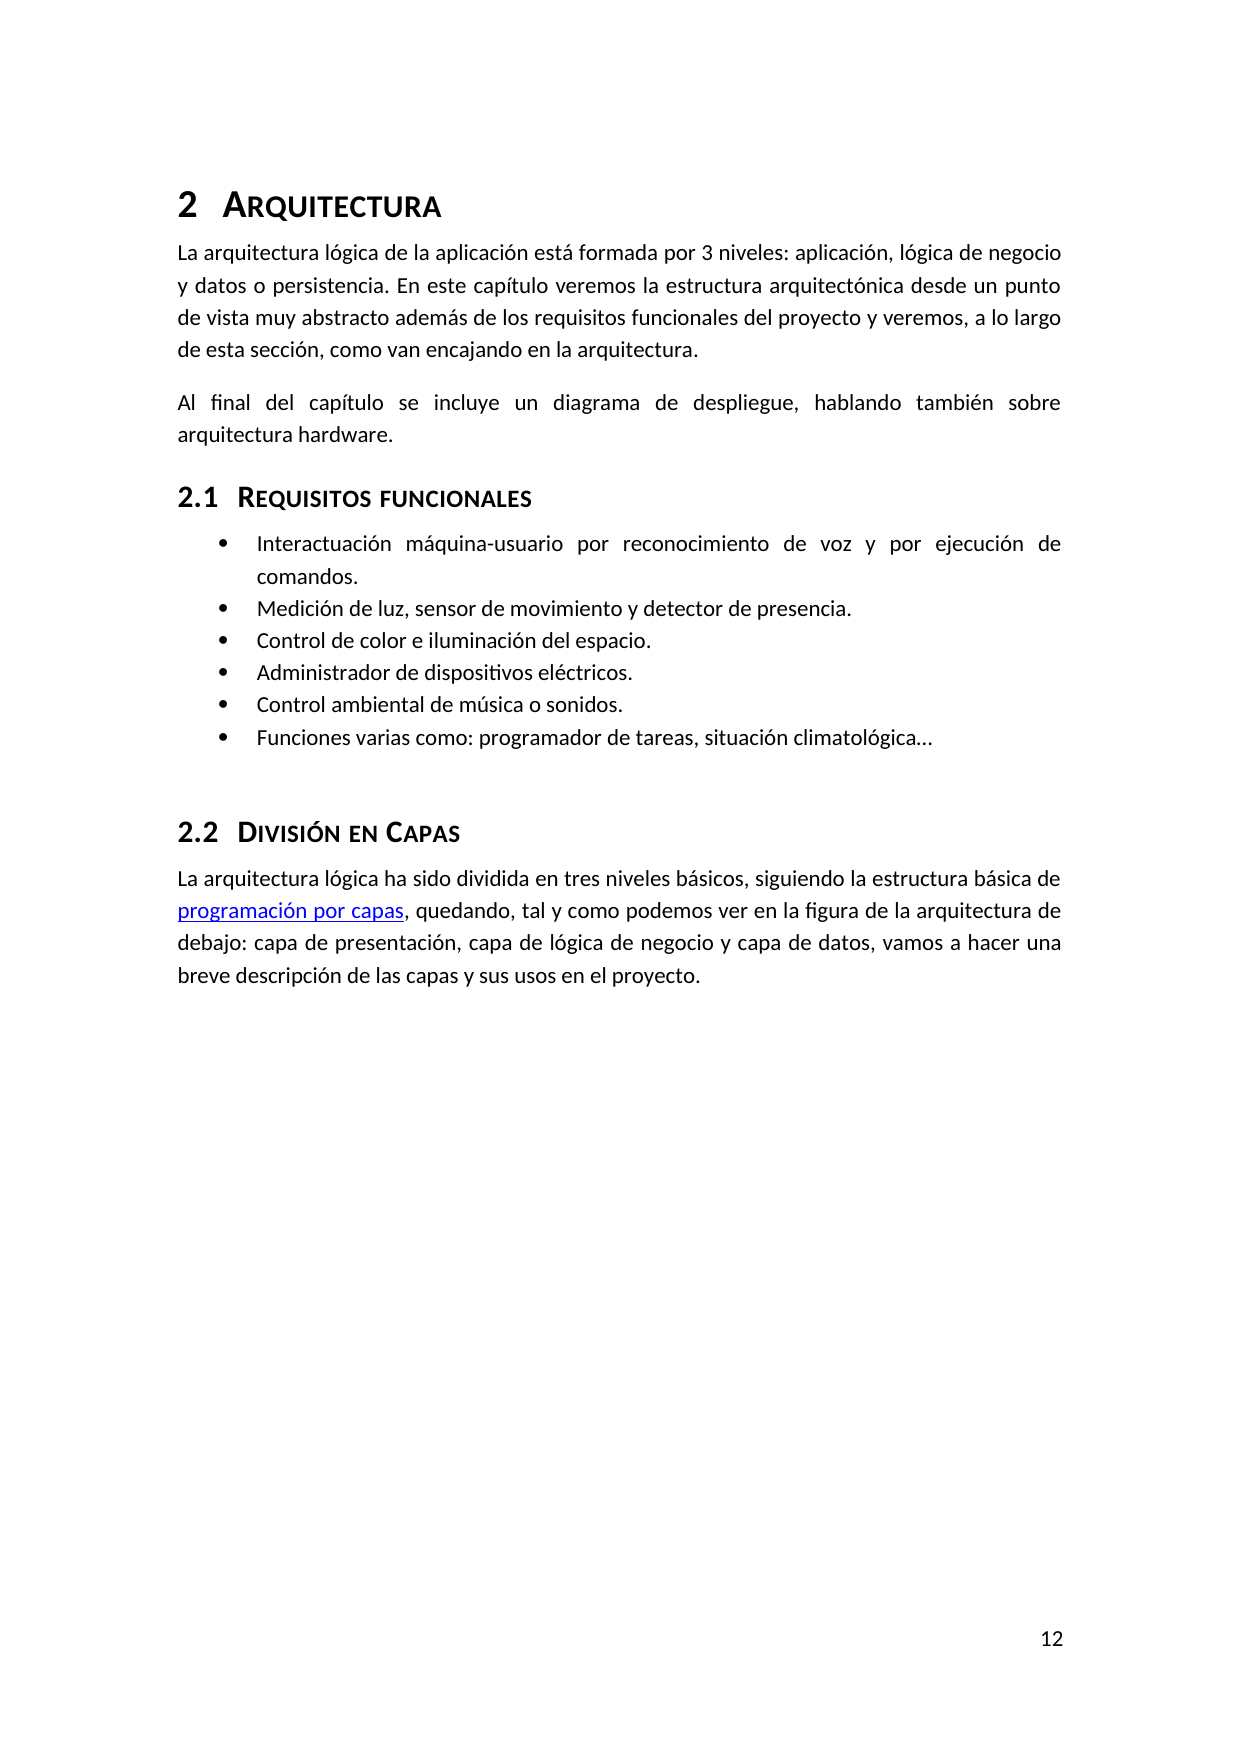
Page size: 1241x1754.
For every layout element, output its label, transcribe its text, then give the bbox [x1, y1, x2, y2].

list Control de color e iluminación del espacio. [219, 626, 1063, 654]
list Funciones varias como: programador de tareas, situación climatológica… [219, 723, 1063, 751]
list Medición de luz, sensor de movimiento y detector de presencia. [219, 594, 1063, 622]
list Administrador de dispositivos eléctricos. [219, 658, 1063, 686]
subtitle Requisitos funcionales [177, 477, 1063, 516]
list Interactuación máquina-usuario por reconocimiento de voz y por ejecución de comandos. [219, 529, 1063, 590]
text Al final del capítulo se incluye un diagrama de despliegue, hablando también sobre arquitectura hardware. [177, 388, 1063, 448]
text La arquitectura lógica de la aplicación está formada por 3 niveles: aplicación, lógica de negocio y datos o persistencia. En este capítulo veremos la estructura arquitectónica desde un punto de vista muy abstracto además de los requisitos funcionales del proyecto y veremos, a lo largo de esta sección, como van encajando en la arquitectura. [177, 238, 1063, 363]
text La arquitectura lógica ha sido dividida en tres niveles básicos, siguiendo la estructura básica de programación por capas, quedando, tal y como podemos ver en la figura de la arquitectura de debajo: capa de presentación, capa de lógica de negocio y capa de datos, vamos a hacer una breve descripción de las capas y sus usos en el proyecto. [177, 864, 1063, 989]
list Control ambiental de música o sonidos. [219, 691, 1063, 718]
subtitle División en Capas [177, 812, 1063, 850]
subtitle Arquitectura [177, 179, 1063, 227]
